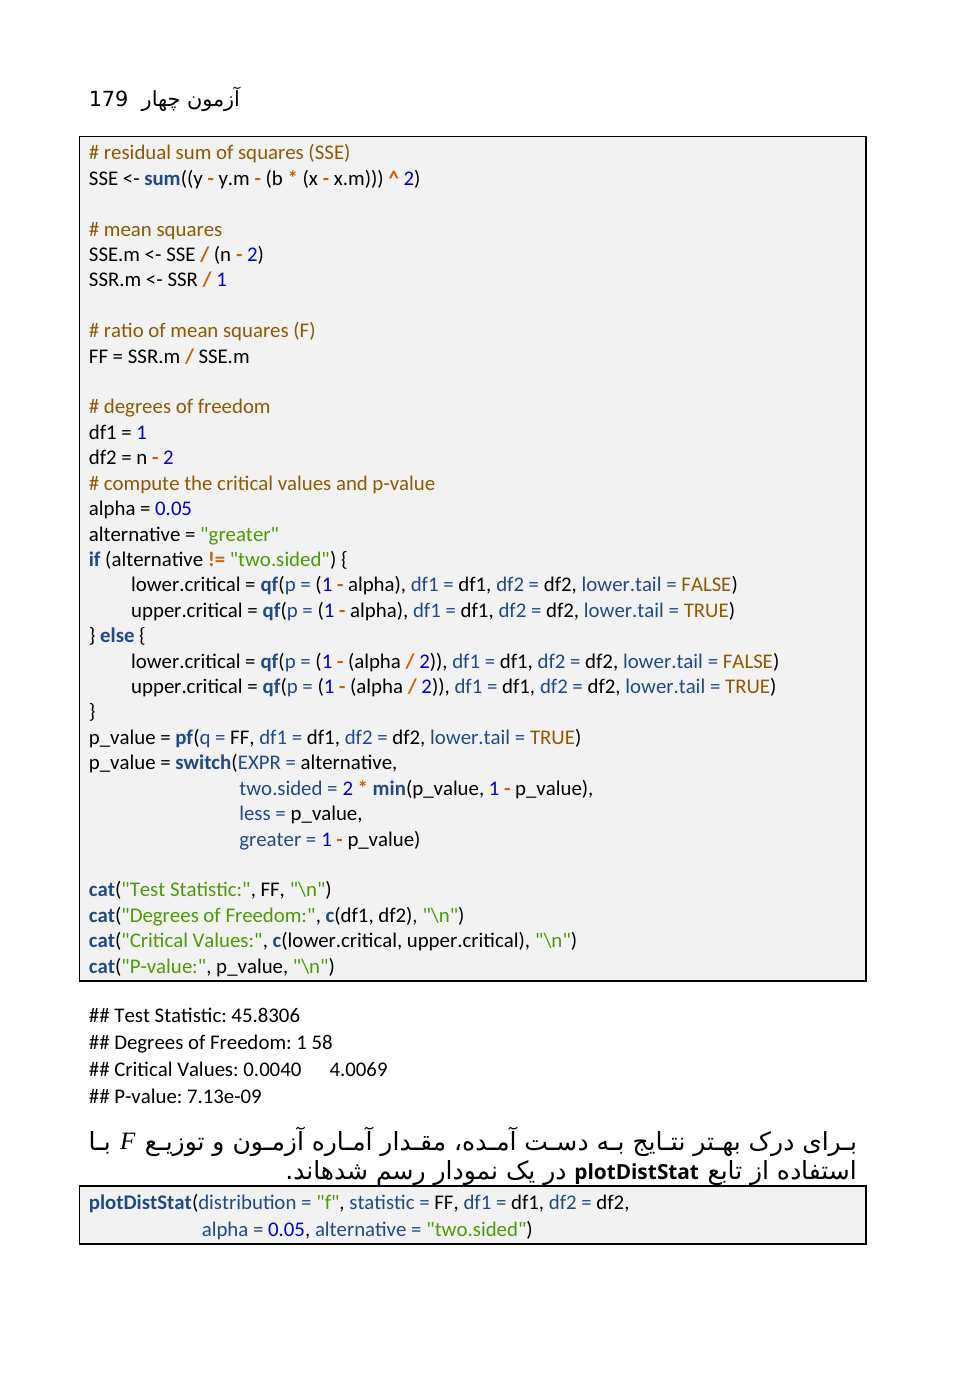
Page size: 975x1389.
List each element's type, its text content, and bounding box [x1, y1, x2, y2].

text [80, 137, 865, 980]
text plotDistStat(distribution = "f", statistic = FF, df1 = df1, df2 = df2, alpha = 0.05, alternative = "two.sided") [80, 1187, 865, 1243]
text ## Test Statistic: 45.8306 ## Degrees of Freedom: 1 58 ## Critical Values: 0.0040 4.0069 ## P-value: 7.13e-09 [89, 1003, 857, 1109]
text برای درک بهتر نتایج به دست آمده، مقدار آماره آزمون و توزیع با استفاده از تابع plotDistStat در یک نمودار رسم شده‏اند. [89, 1127, 857, 1185]
